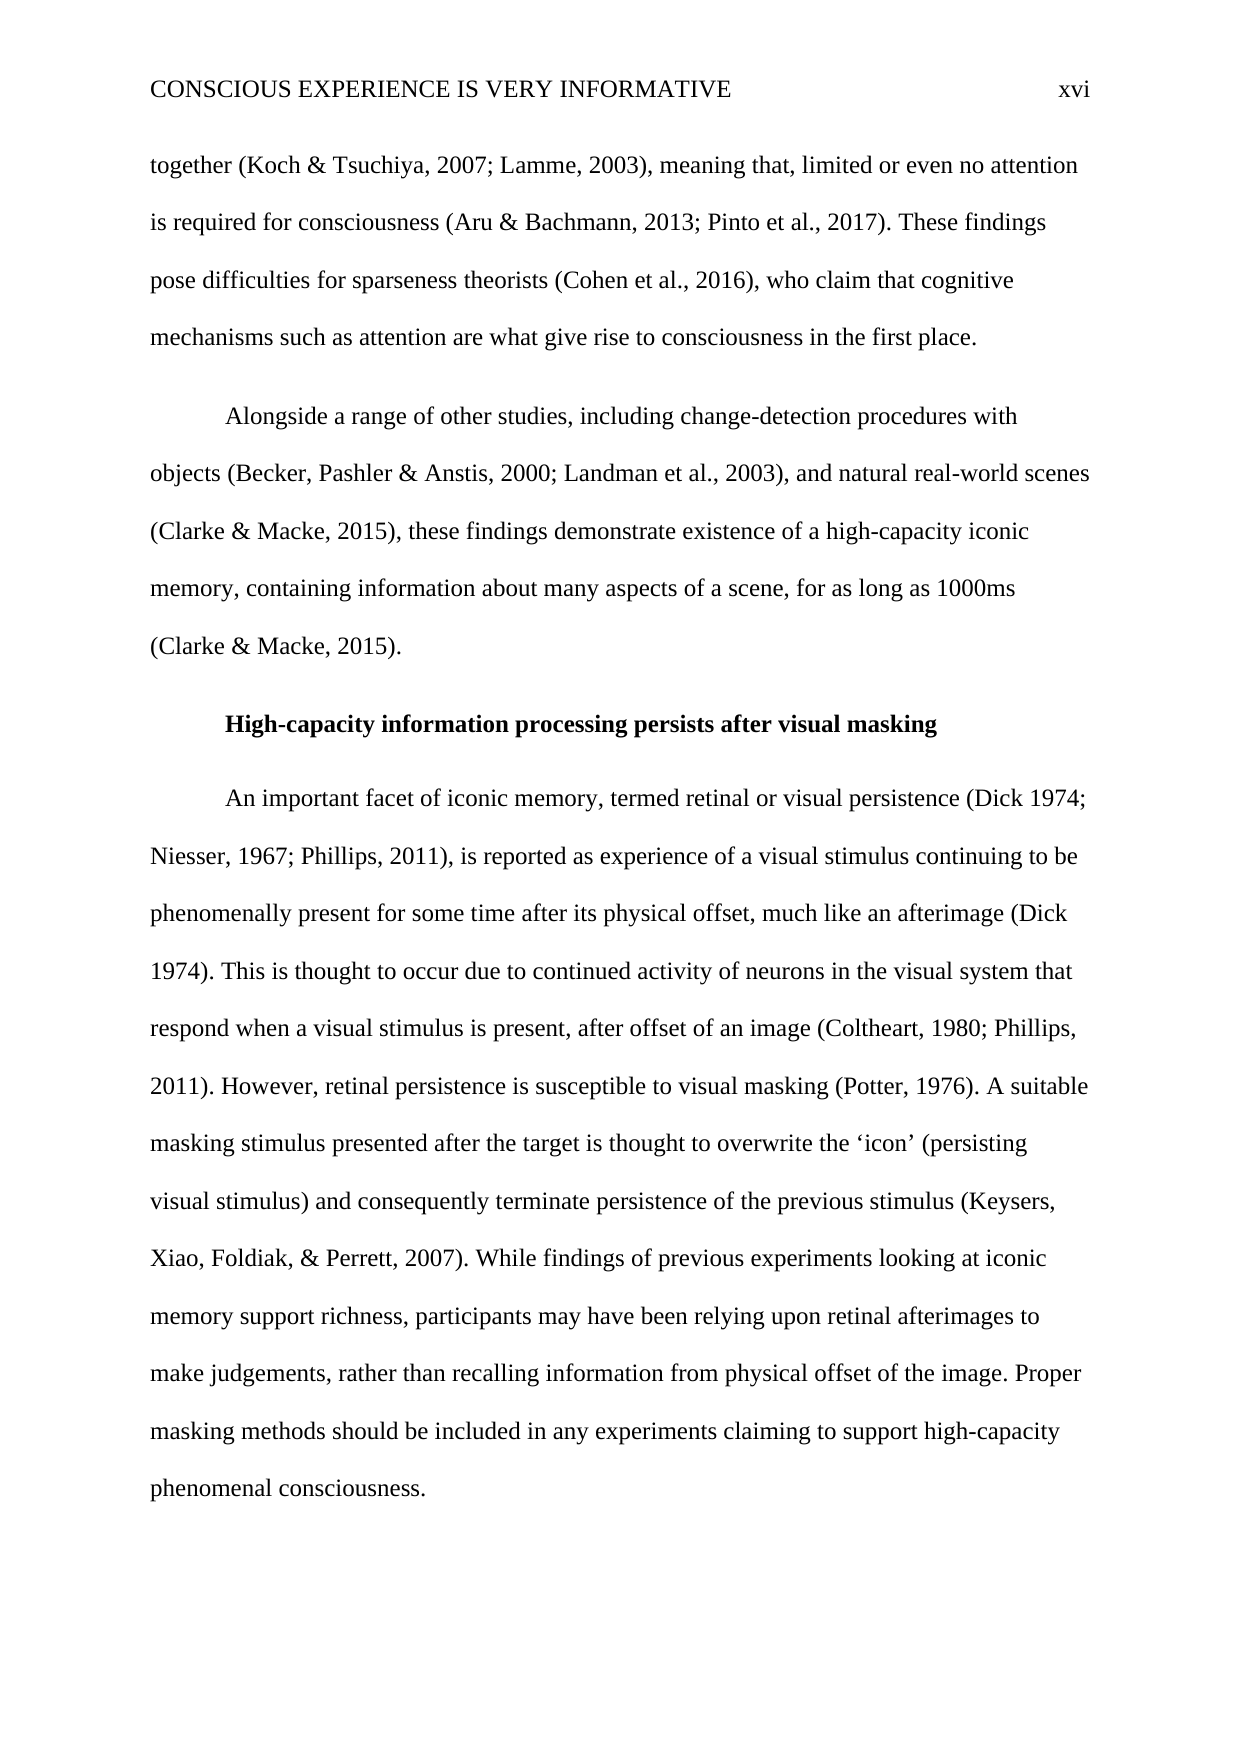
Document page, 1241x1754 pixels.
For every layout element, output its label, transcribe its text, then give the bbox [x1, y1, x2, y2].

text An important facet of iconic memory, termed retinal or visual persistence (Dick 1974; Niesser, 1967; Phillips, 2011), is reported as experience of a visual stimulus continuing to be phenomenally present for some time after its physical offset, much like an afterimage (Dick 1974). This is thought to occur due to continued activity of neurons in the visual system that respond when a visual stimulus is present, after offset of an image (Coltheart, 1980; Phillips, 2011). However, retinal persistence is susceptible to visual masking (Potter, 1976). A suitable masking stimulus presented after the target is thought to overwrite the ‘icon’ (persisting visual stimulus) and consequently terminate persistence of the previous stimulus (Keysers, Xiao, Foldiak, & Perrett, 2007). While findings of previous experiments looking at iconic memory support richness, participants may have been relying upon retinal afterimages to make judgements, rather than recalling information from physical offset of the image. Proper masking methods should be included in any experiments claiming to support high-capacity phenomenal consciousness. [150, 783, 1090, 1502]
text Alongside a range of other studies, including change-detection procedures with objects (Becker, Pashler & Anstis, 2000; Landman et al., 2003), and natural real-world scenes (Clarke & Macke, 2015), these findings demonstrate existence of a high-capacity iconic memory, containing information about many aspects of a scene, for as long as 1000ms (Clarke & Macke, 2015). [150, 401, 1090, 659]
text High-capacity information processing persists after visual masking [150, 709, 1090, 738]
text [150, 150, 1090, 351]
